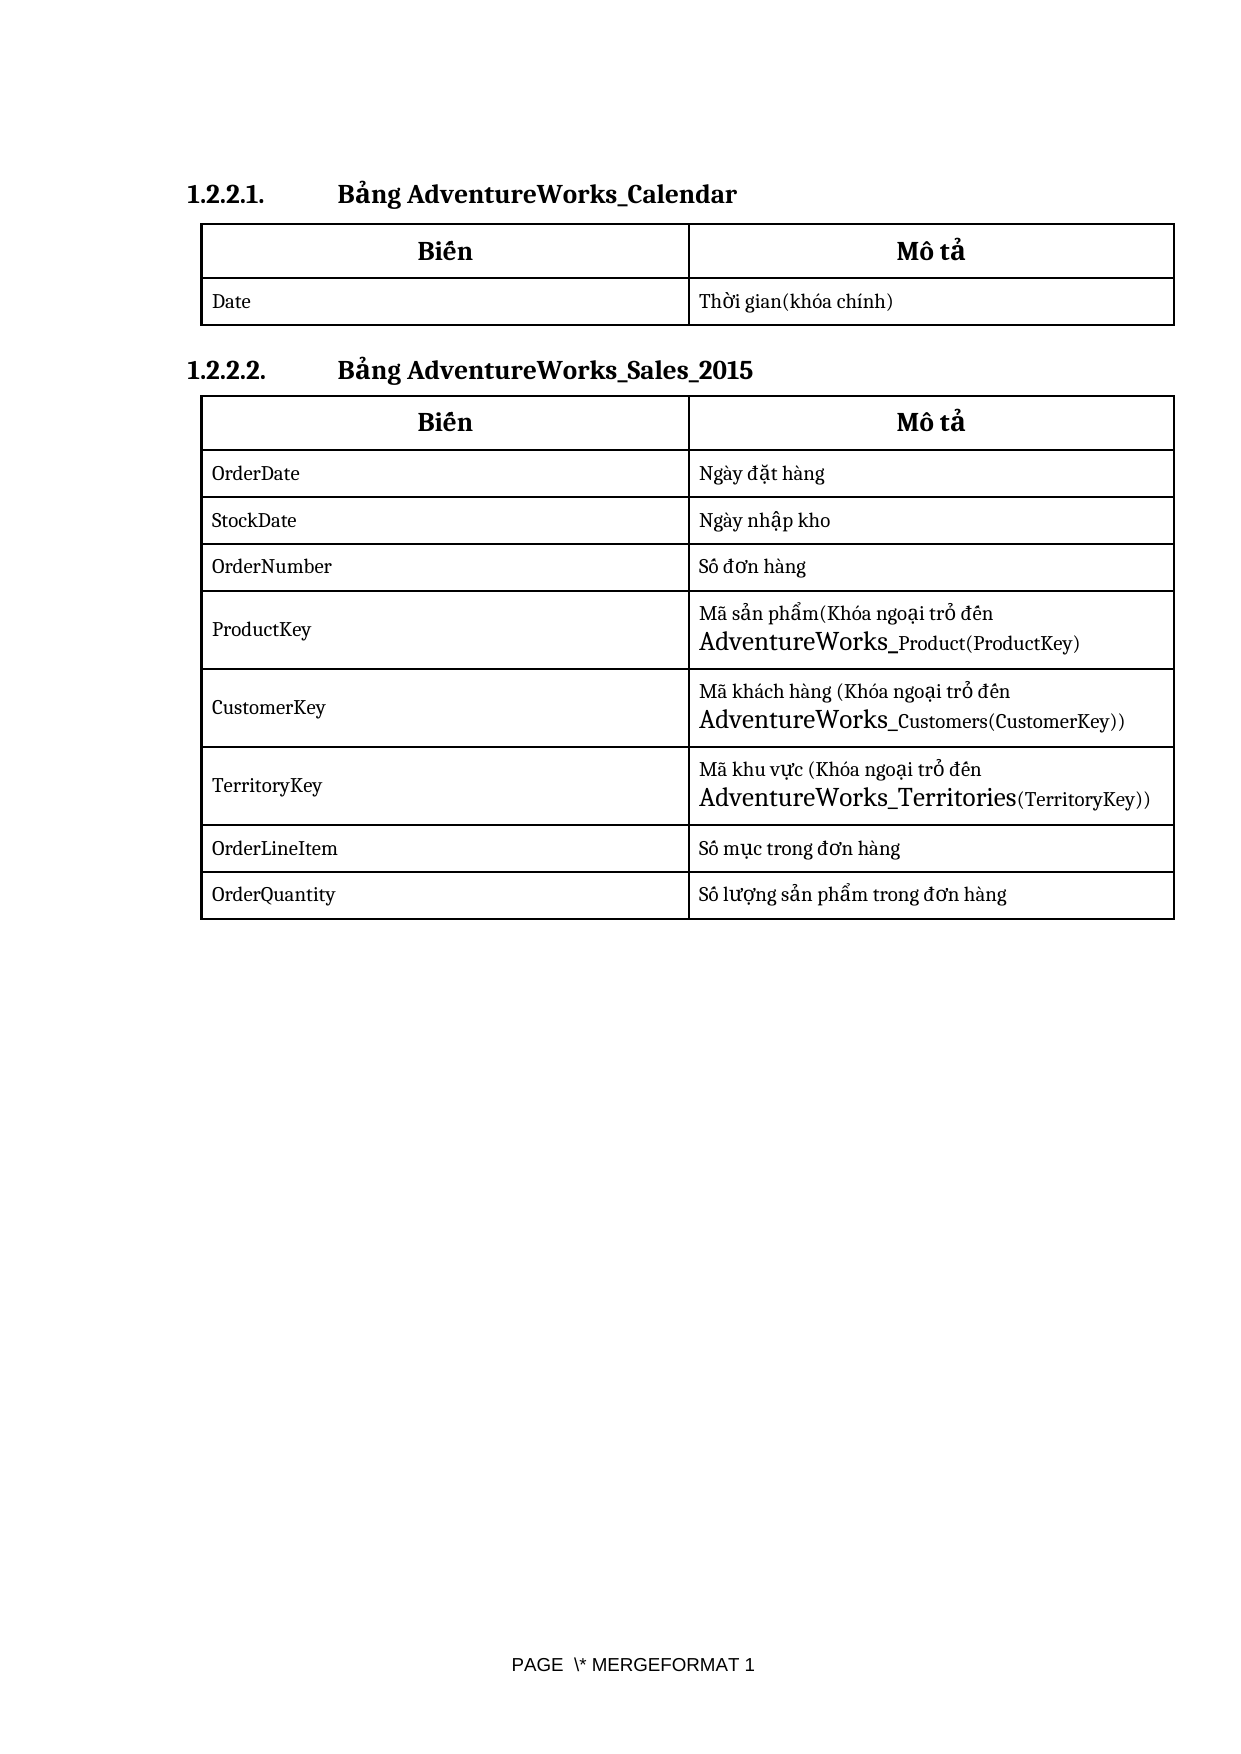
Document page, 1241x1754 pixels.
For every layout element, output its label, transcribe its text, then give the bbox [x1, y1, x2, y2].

table_cell Số đơn hàng [690, 545, 1173, 589]
table_header Biến [203, 397, 688, 449]
table_cell Thời gian(khóa chính) [690, 279, 1173, 324]
table_cell Mã khách hàng (Khóa ngoại trỏ đến AdventureWorks_Customers(CustomerKey)) [690, 670, 1173, 746]
table_header Biến [203, 225, 688, 277]
table_cell Mã sản phẩm(Khóa ngoại trỏ đến AdventureWorks_Product(ProductKey) [690, 592, 1173, 668]
table_header Mô tả [690, 225, 1173, 277]
table_cell CustomerKey [203, 670, 688, 746]
table_cell Số lượng sản phẩm trong đơn hàng [690, 873, 1173, 917]
table_cell Số mục trong đơn hàng [690, 826, 1173, 871]
table_header Mô tả [690, 397, 1173, 449]
table_cell OrderNumber [203, 545, 688, 589]
table_cell Ngày đặt hàng [690, 451, 1173, 496]
table_cell Mã khu vực (Khóa ngoại trỏ đến AdventureWorks_Territories(TerritoryKey)) [690, 748, 1173, 824]
table_cell OrderDate [203, 451, 688, 496]
table_cell StockDate [203, 498, 688, 543]
table_cell ProductKey [203, 592, 688, 668]
table_cell Date [203, 279, 688, 324]
table_cell Ngày nhập kho [690, 498, 1173, 543]
subtitle Bảng AdventureWorks_Calendar [187, 179, 1053, 210]
table_cell TerritoryKey [203, 748, 688, 824]
table_cell OrderLineItem [203, 826, 688, 871]
table_cell OrderQuantity [203, 873, 688, 917]
subtitle Bảng AdventureWorks_Sales_2015 [187, 355, 1053, 387]
